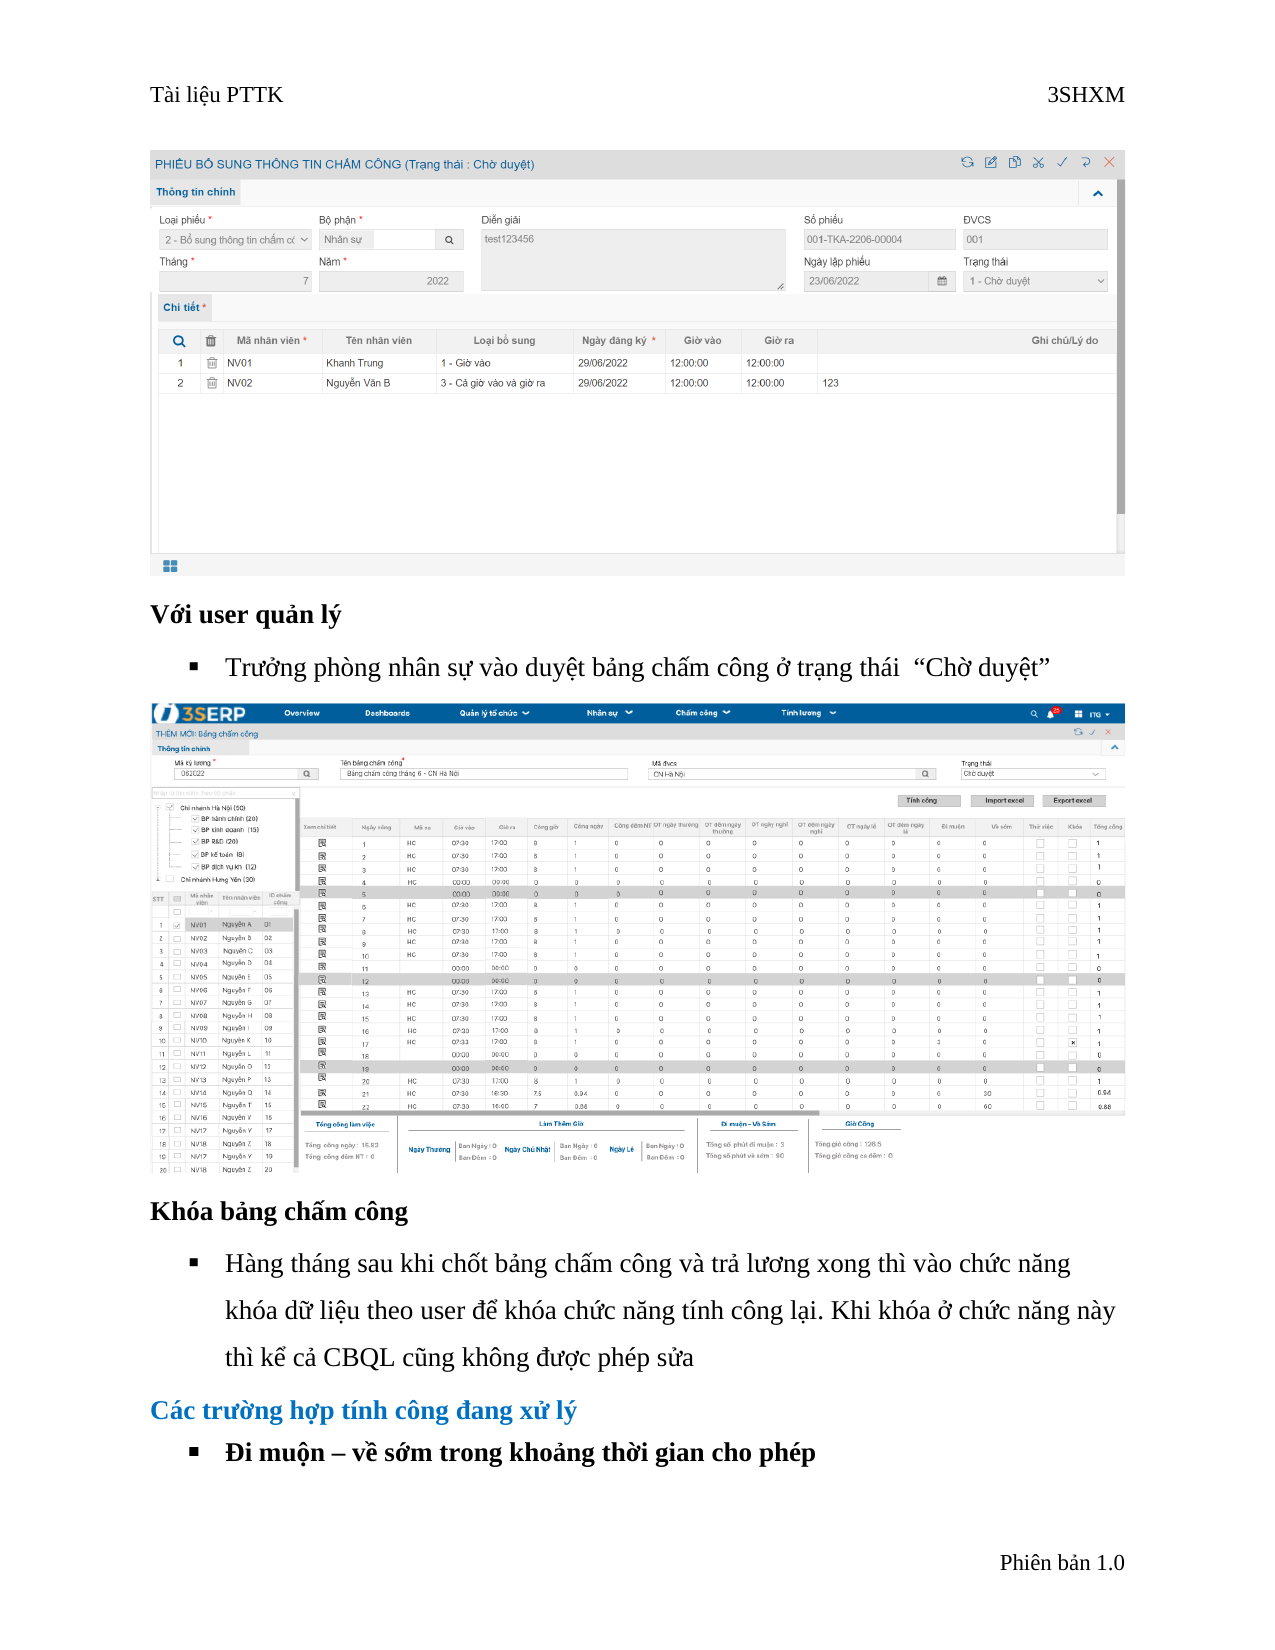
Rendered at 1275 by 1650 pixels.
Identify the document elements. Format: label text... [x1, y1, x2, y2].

text Các trường hợp tính công đang xử lý [150, 1394, 1125, 1425]
list Trưởng phòng nhân sự vào duyệt bảng chấm công ở trạng thái “Chờ duyệt” [187, 651, 1125, 682]
picture [150, 703, 1125, 1173]
text Với user quản lý [150, 598, 1125, 629]
list Đi muộn – về sớm trong khoảng thời gian cho phép [187, 1436, 1125, 1467]
list Hàng tháng sau khi chốt bảng chấm công và trả lương xong thì vào chức năng khóa dữ liệu theo user để khóa chức năng tính công lại. Khi khóa ở chức năng này thì kể cả CBQL cũng không được phép sửa [187, 1248, 1125, 1372]
picture [150, 150, 1125, 576]
text Khóa bảng chấm công [150, 1195, 1125, 1226]
